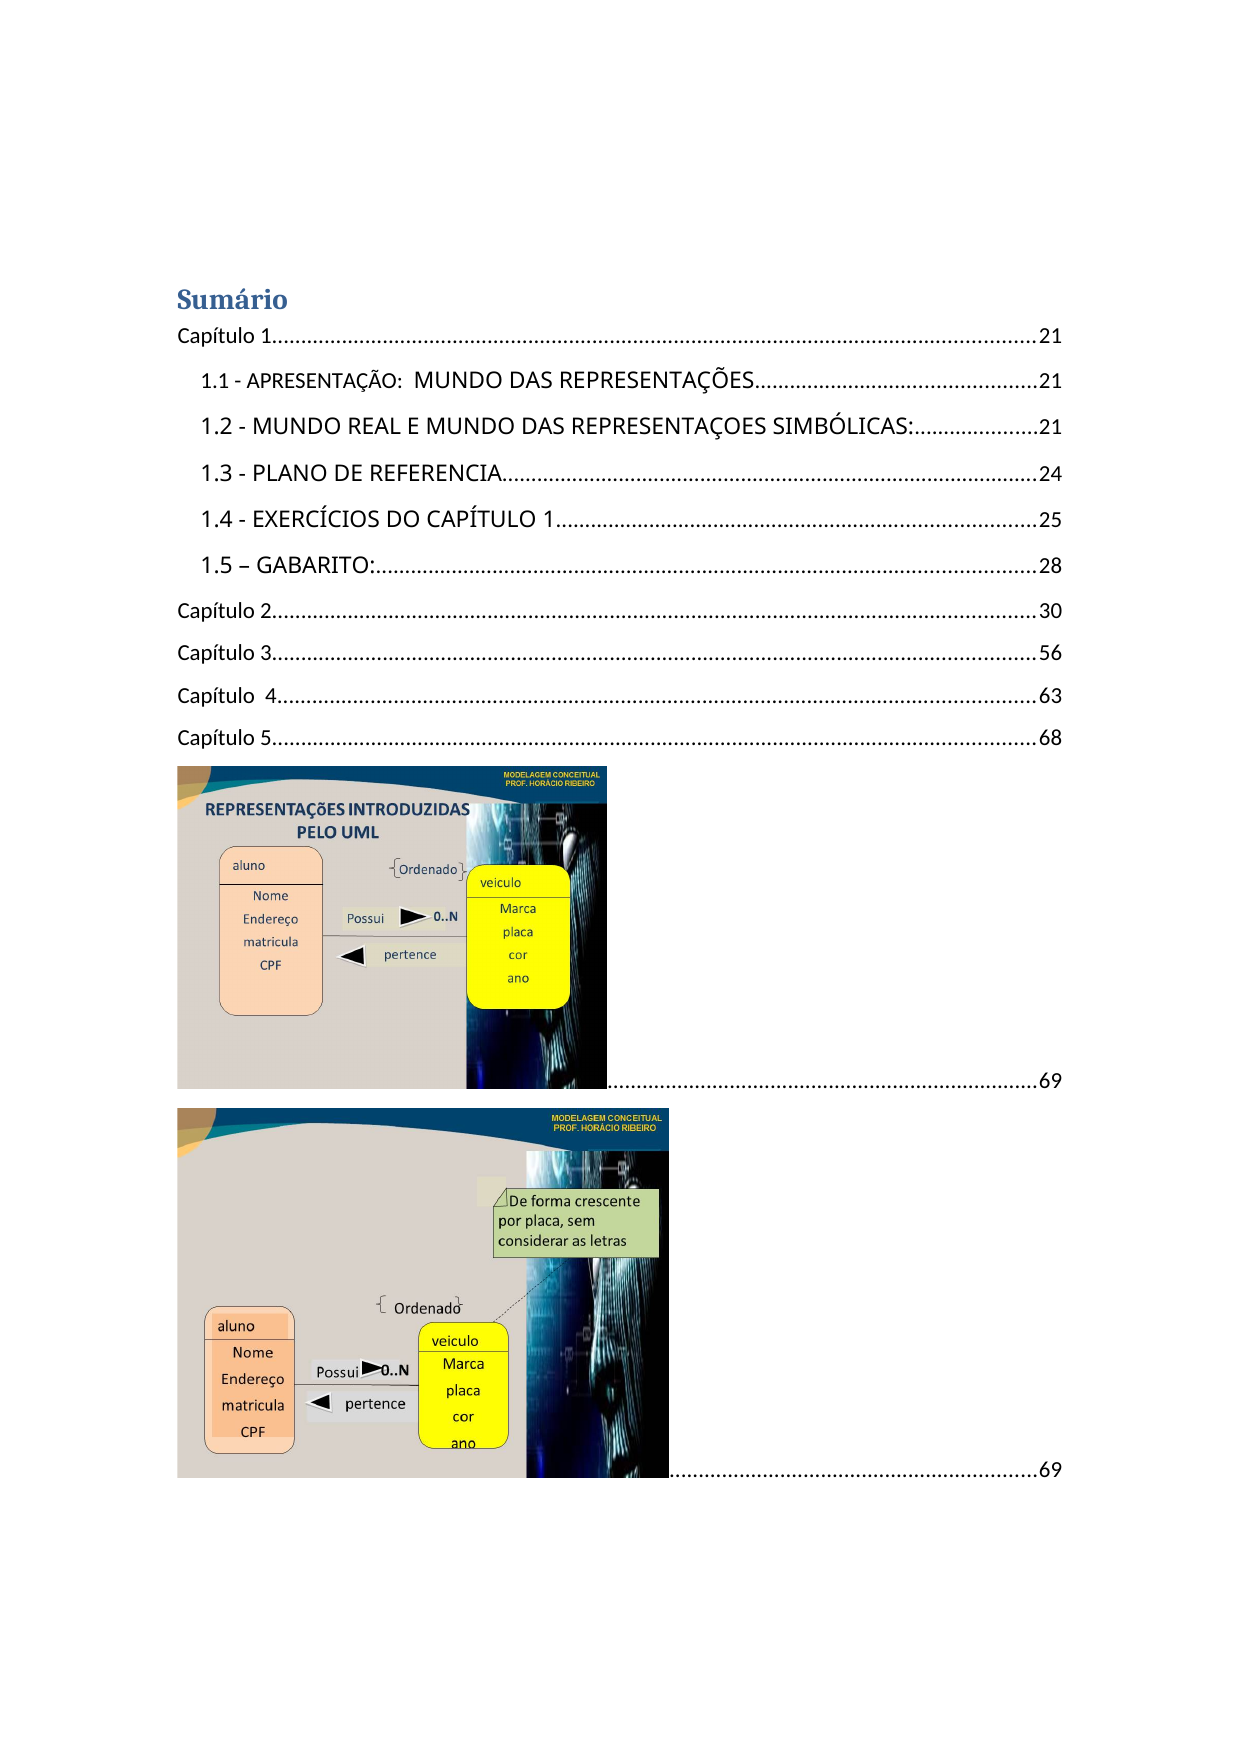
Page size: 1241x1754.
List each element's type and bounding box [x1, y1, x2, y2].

picture [177, 1108, 669, 1478]
picture [177, 766, 607, 1089]
